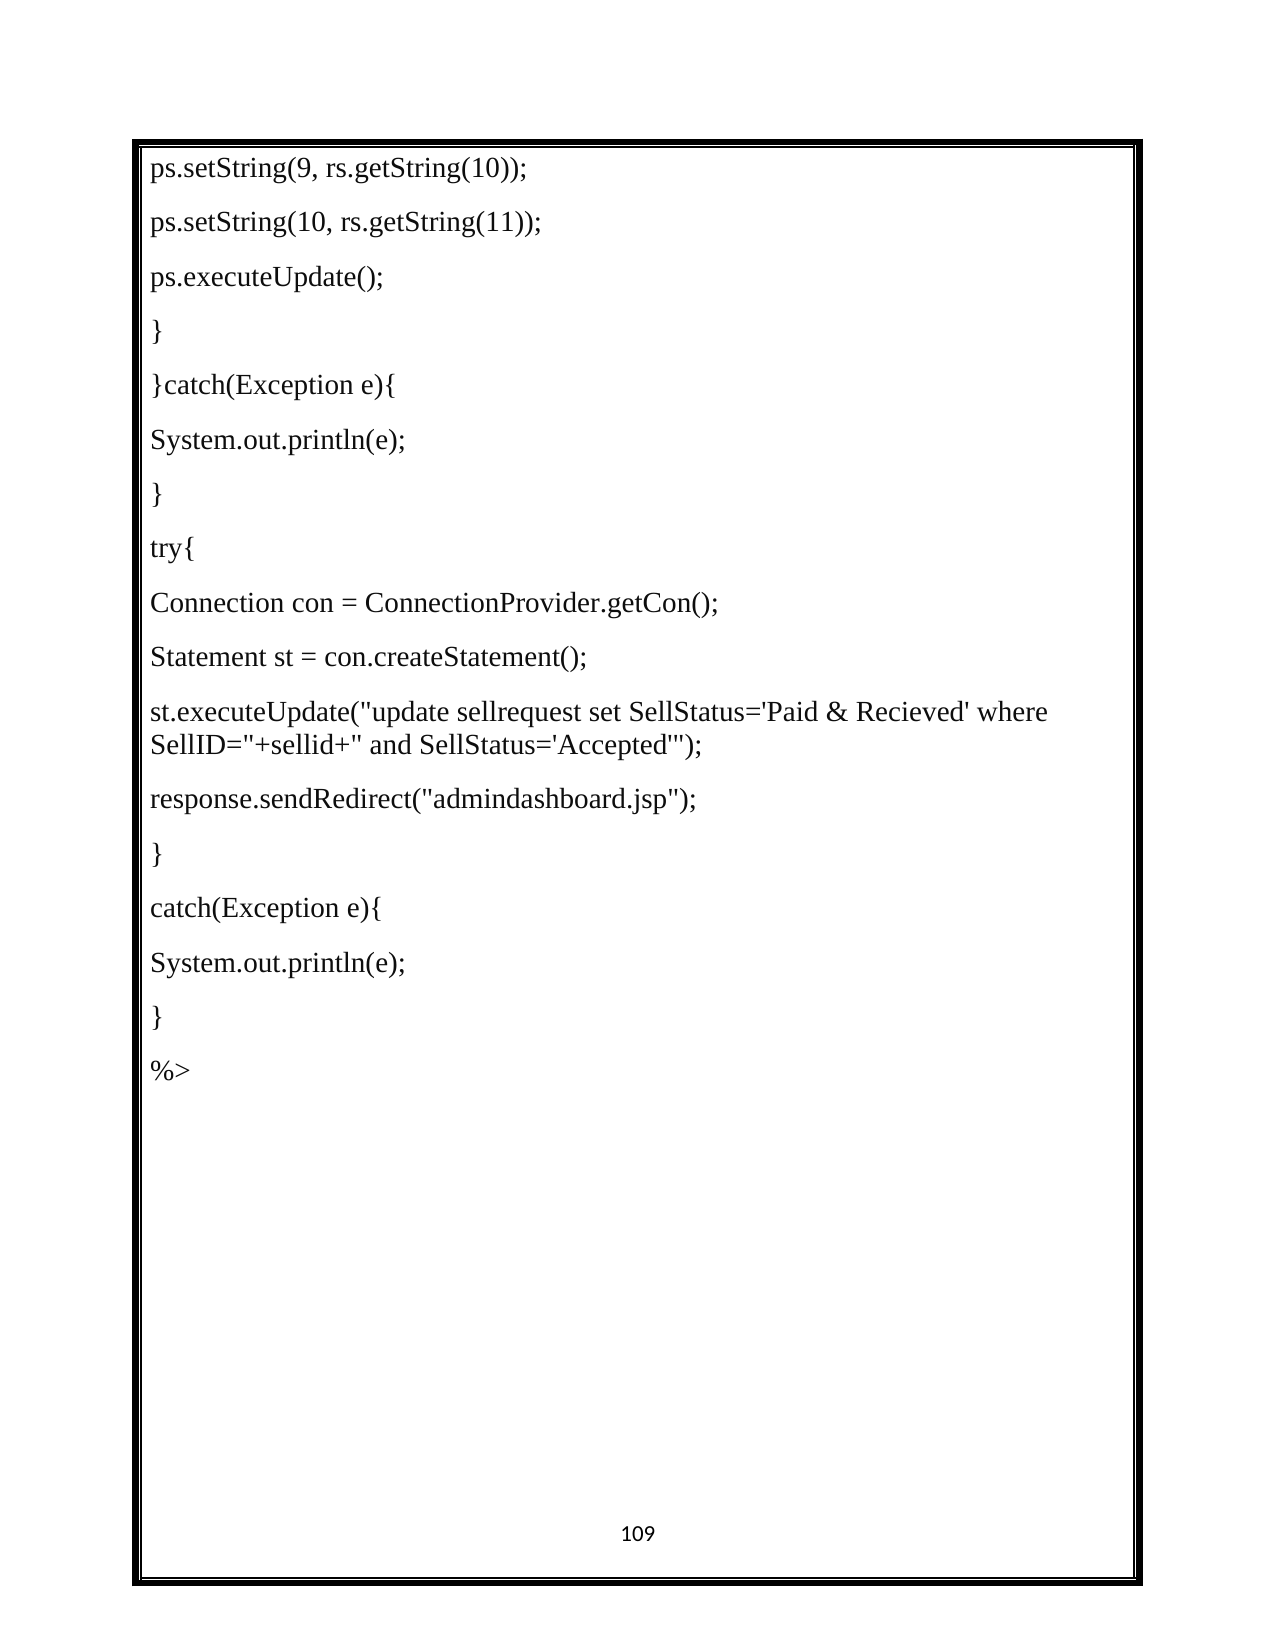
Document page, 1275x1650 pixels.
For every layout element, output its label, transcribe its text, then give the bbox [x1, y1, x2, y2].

text ps.setString(10, rs.getString(11)); [150, 204, 1125, 238]
text } [150, 476, 1125, 510]
text %> [150, 1053, 1125, 1087]
text st.executeUpdate("update sellrequest set SellStatus='Paid & Recieved' where SellID="+sellid+" and SellStatus='Accepted'"); [150, 694, 1125, 761]
text } [150, 999, 1125, 1033]
text }catch(Exception e){ [150, 367, 1125, 401]
text try{ [150, 531, 1125, 564]
text ps.executeUpdate(); [150, 259, 1125, 292]
text Statement st = con.createStatement(); [150, 639, 1125, 673]
text response.sendRedirect("admindashboard.jsp"); [150, 782, 1125, 815]
text ps.setString(9, rs.getString(10)); [150, 150, 1125, 183]
text } [150, 836, 1125, 869]
text } [150, 313, 1125, 347]
text System.out.println(e); [150, 422, 1125, 455]
text catch(Exception e){ [150, 890, 1125, 924]
text Connection con = ConnectionProvider.getCon(); [150, 585, 1125, 618]
text System.out.println(e); [150, 945, 1125, 978]
